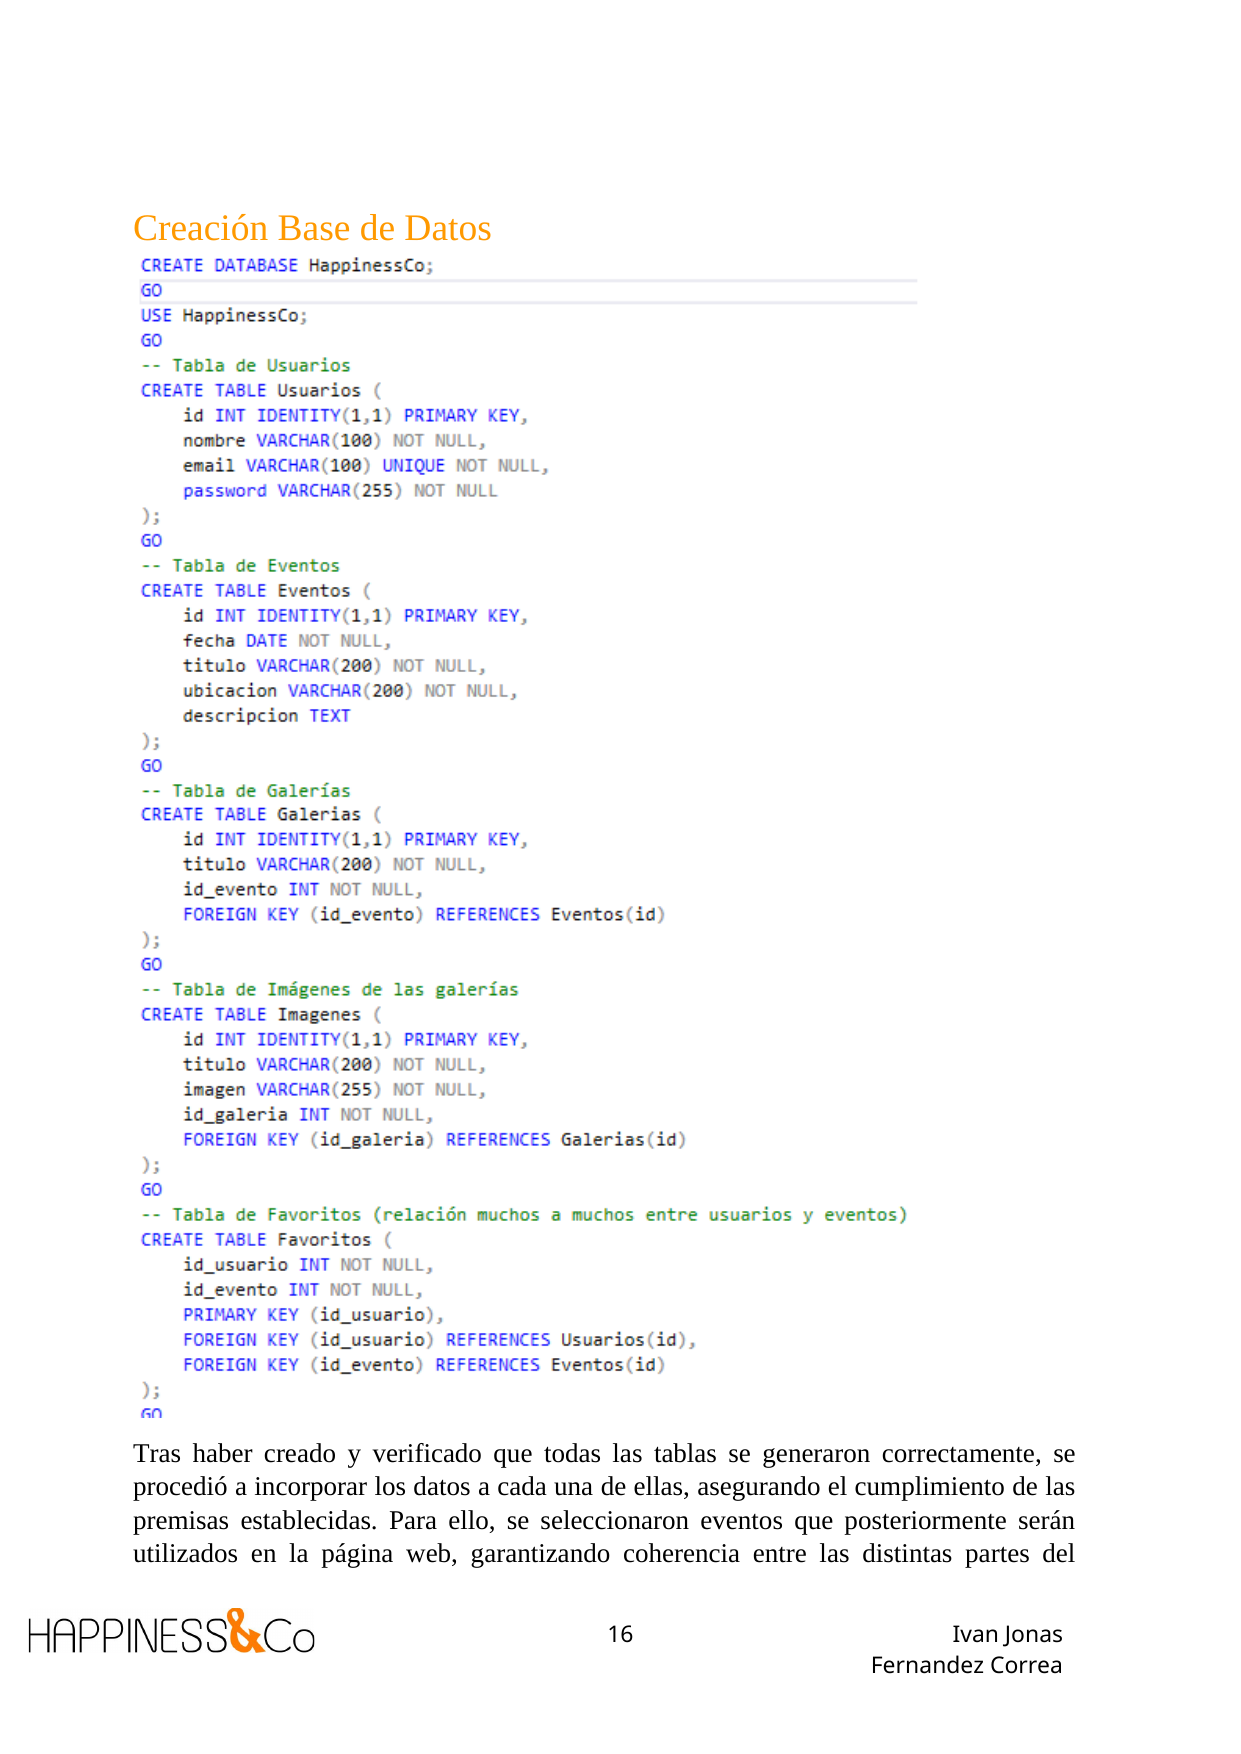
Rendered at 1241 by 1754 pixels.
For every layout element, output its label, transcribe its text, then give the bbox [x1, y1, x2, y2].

picture [28, 1608, 315, 1653]
picture [132, 256, 918, 1418]
subtitle Creación Base de Datos [133, 205, 1077, 248]
